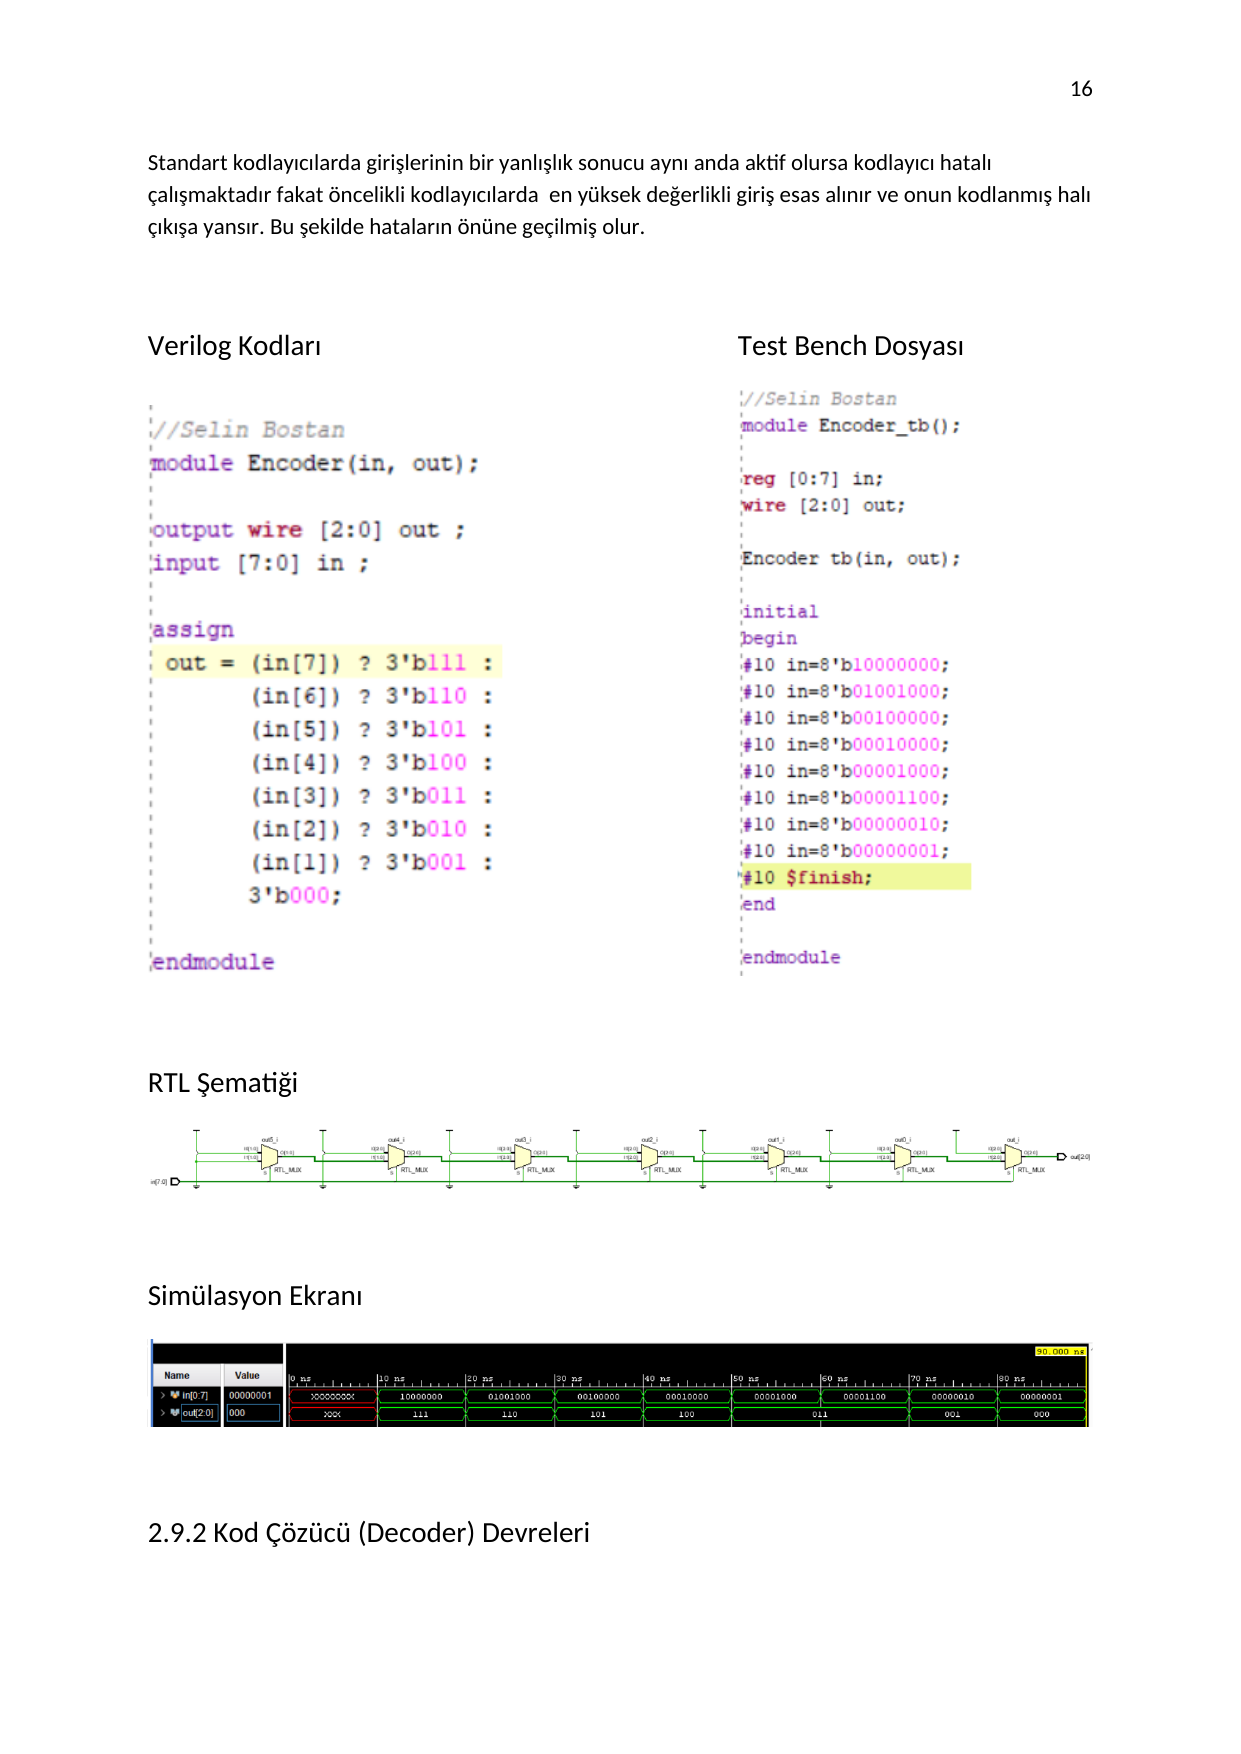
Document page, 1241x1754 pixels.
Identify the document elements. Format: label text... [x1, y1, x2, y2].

picture [147, 405, 503, 976]
picture [147, 1125, 1093, 1191]
picture [737, 388, 972, 976]
picture [147, 1339, 1093, 1427]
text Verilog Kodları Test Bench Dosyası [148, 327, 1093, 362]
text Simülasyon Ekranı [148, 1277, 1093, 1313]
text Standart kodlayıcılarda girişlerinin bir yanlışlık sonucu aynı anda aktif olursa kodlayıcı hatalı çalışmaktadır fakat öncelikli kodlayıcılarda en yüksek değerlikli giriş esas alınır ve onun kodlanmış halı çıkışa yansır. Bu şekilde hataların önüne geçilmiş olur. [148, 148, 1093, 240]
text RTL Şematiği [148, 1064, 1093, 1099]
text 2.9.2 Kod Çözücü (Decoder) Devreleri [148, 1514, 1093, 1549]
